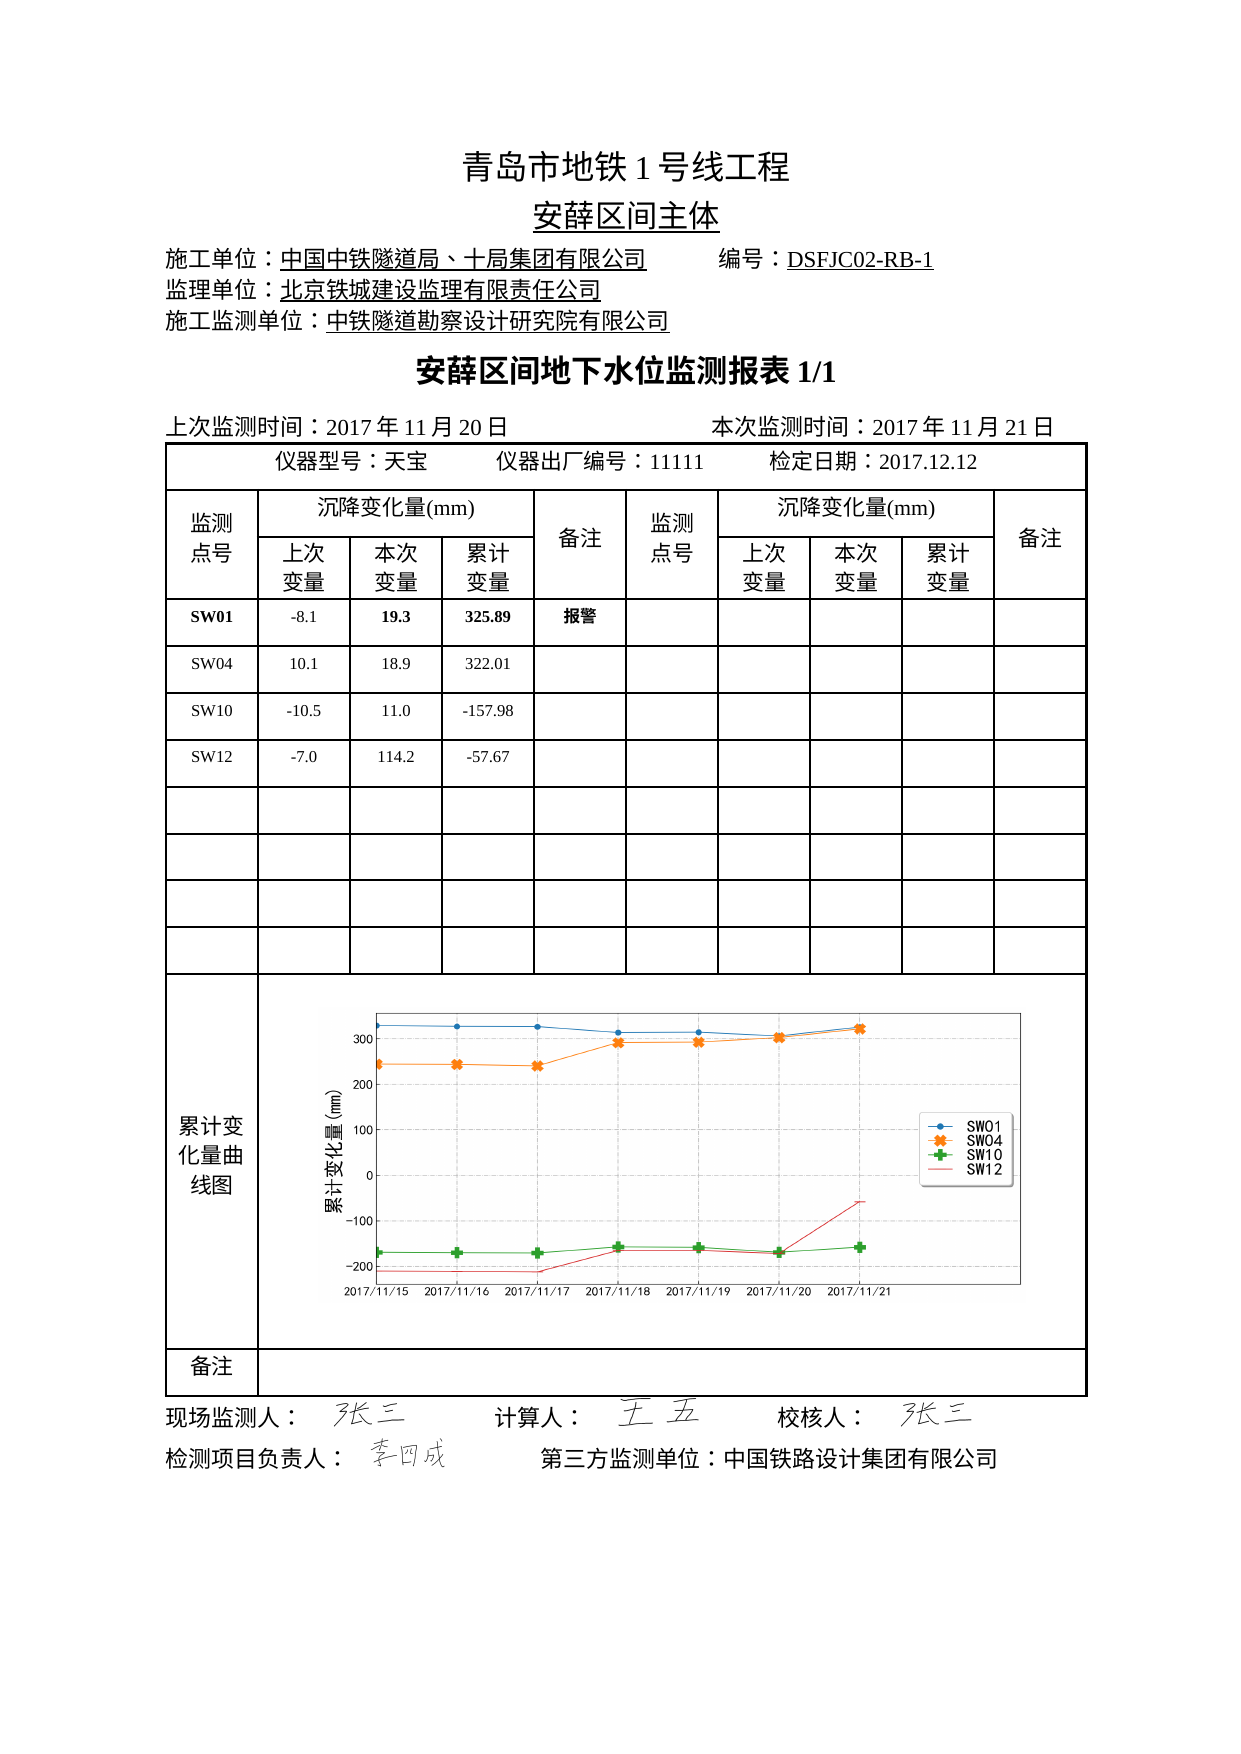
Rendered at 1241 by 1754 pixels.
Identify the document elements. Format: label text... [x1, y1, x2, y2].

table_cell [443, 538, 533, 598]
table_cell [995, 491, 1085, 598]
text 施工单位：中国中铁隧道局、十局集团有限公司 编号：DSFJC02-RB-1 [165, 243, 1087, 274]
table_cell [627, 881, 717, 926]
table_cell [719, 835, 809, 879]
picture [321, 1397, 440, 1427]
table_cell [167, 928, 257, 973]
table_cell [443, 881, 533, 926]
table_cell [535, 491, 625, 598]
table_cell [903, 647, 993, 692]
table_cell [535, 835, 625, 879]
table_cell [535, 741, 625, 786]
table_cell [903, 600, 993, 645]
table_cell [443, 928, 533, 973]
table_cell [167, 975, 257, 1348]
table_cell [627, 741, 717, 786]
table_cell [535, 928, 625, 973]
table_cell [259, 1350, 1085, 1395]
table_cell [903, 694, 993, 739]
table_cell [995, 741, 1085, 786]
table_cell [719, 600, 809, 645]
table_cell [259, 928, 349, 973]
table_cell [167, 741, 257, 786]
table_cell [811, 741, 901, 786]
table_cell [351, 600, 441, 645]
text 检测项目负责人： 第三方监测单位：中国铁路设计集团有限公司 [165, 1438, 1087, 1474]
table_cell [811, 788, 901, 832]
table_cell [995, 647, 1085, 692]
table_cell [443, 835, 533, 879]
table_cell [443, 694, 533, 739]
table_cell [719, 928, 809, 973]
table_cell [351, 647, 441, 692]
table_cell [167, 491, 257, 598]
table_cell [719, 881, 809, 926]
picture [367, 1437, 486, 1468]
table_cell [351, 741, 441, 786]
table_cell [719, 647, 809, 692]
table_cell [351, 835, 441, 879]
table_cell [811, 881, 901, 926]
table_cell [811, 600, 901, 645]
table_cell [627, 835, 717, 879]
text 监理单位：北京铁城建设监理有限责任公司 [165, 274, 1087, 305]
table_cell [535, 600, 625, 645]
picture [888, 1397, 1007, 1427]
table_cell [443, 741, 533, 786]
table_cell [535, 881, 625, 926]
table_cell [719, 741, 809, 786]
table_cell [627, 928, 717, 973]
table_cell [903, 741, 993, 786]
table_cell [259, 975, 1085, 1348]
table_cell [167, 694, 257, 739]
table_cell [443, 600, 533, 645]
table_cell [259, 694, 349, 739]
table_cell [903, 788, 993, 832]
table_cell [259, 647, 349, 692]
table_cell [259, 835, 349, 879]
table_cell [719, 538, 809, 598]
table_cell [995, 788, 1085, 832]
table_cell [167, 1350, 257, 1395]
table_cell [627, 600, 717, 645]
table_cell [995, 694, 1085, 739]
text 青岛市地铁1号线工程 [165, 159, 1087, 184]
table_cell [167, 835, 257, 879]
text 施工监测单位：中铁隧道勘察设计研究院有限公司 [165, 305, 1087, 337]
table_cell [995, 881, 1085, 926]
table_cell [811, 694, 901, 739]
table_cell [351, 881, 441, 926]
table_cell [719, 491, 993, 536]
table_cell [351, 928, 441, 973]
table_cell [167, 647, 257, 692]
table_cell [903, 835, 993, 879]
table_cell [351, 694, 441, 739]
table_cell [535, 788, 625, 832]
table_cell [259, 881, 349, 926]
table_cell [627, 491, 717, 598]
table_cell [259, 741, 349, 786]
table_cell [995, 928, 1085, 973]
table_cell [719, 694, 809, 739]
text 安薛区间主体 [165, 184, 1087, 239]
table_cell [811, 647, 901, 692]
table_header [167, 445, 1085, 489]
picture [317, 1007, 1027, 1303]
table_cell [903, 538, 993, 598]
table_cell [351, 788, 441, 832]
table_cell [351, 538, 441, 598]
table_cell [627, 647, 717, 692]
text 上次监测时间：2017年11月20日 本次监测时间：2017年11月21日 [165, 411, 1087, 442]
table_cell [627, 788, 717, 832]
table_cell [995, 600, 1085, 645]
picture [604, 1397, 723, 1427]
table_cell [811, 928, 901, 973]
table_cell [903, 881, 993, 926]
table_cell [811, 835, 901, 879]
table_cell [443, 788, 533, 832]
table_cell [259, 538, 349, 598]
text 安薛区间地下水位监测报表1/1 [165, 349, 1087, 392]
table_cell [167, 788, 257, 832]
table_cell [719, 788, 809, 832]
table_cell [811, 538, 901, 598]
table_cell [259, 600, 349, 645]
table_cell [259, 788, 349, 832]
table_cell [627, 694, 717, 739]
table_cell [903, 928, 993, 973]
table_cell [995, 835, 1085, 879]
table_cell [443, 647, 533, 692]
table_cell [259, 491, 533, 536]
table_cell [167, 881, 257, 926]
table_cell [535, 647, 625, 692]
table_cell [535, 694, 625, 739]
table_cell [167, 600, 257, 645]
